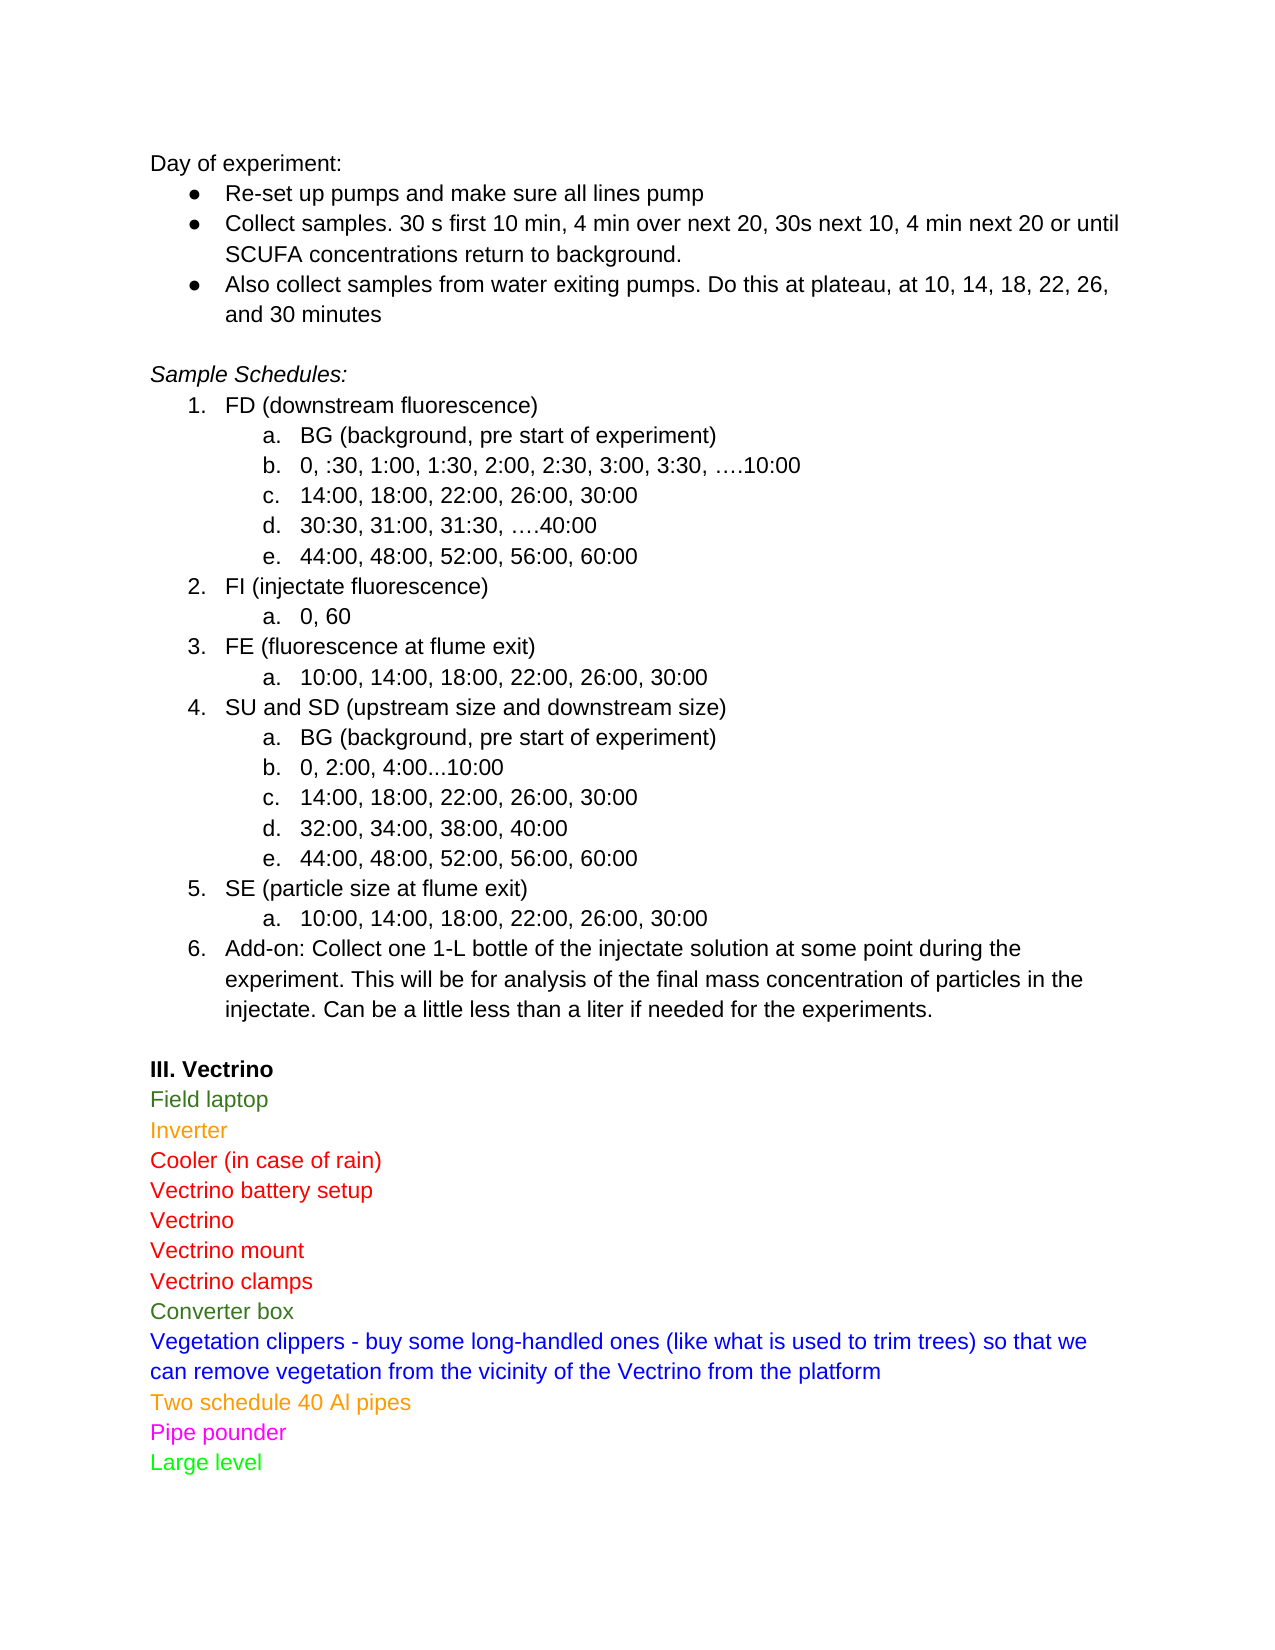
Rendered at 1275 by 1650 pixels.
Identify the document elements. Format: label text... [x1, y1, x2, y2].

text Vectrino [150, 1207, 1125, 1234]
list 32:00, 34:00, 38:00, 40:00 [262, 814, 1125, 841]
list 44:00, 48:00, 52:00, 56:00, 60:00 [262, 543, 1125, 569]
text Large level [150, 1449, 1125, 1475]
list BG (background, pre start of experiment) [262, 724, 1125, 750]
text Converter box [150, 1298, 1125, 1324]
list 0, 2:00, 4:00...10:00 [262, 754, 1125, 781]
text III. Vectrino [150, 1056, 1125, 1083]
text Sample Schedules: [150, 361, 1125, 388]
list 10:00, 14:00, 18:00, 22:00, 26:00, 30:00 [262, 663, 1125, 690]
list 0, :30, 1:00, 1:30, 2:00, 2:30, 3:00, 3:30, ….10:00 [262, 452, 1125, 478]
list 0, 60 [262, 603, 1125, 629]
list 30:30, 31:00, 31:30, ….40:00 [262, 512, 1125, 539]
list FI (injectate fluorescence) [187, 573, 1125, 599]
list Collect samples. 30 s first 10 min, 4 min over next 20, 30s next 10, 4 min next 20 or until SCUFA concentrations return to background. [187, 210, 1125, 267]
list FE (fluorescence at flume exit) [187, 633, 1125, 660]
list Also collect samples from water exiting pumps. Do this at plateau, at 10, 14, 18, 22, 26, and 30 minutes [187, 271, 1125, 327]
list FD (downstream fluorescence) [187, 392, 1125, 418]
text Cooler (in case of rain) [150, 1147, 1125, 1173]
list 10:00, 14:00, 18:00, 22:00, 26:00, 30:00 [262, 905, 1125, 932]
list 44:00, 48:00, 52:00, 56:00, 60:00 [262, 845, 1125, 871]
list Re-set up pumps and make sure all lines pump [187, 180, 1125, 207]
text Field laptop [150, 1086, 1125, 1113]
list SE (particle size at flume exit) [187, 875, 1125, 901]
text Two schedule 40 Al pipes [150, 1388, 1125, 1415]
text Vectrino clamps [150, 1268, 1125, 1294]
list 14:00, 18:00, 22:00, 26:00, 30:00 [262, 482, 1125, 509]
text Day of experiment: [150, 150, 1125, 176]
text Vegetation clippers - buy some long-handled ones (like what is used to trim trees) so that we can remove vegetation from the vicinity of the Vectrino from the platform [150, 1328, 1125, 1385]
list 14:00, 18:00, 22:00, 26:00, 30:00 [262, 784, 1125, 811]
list SU and SD (upstream size and downstream size) [187, 694, 1125, 720]
list BG (background, pre start of experiment) [262, 422, 1125, 448]
text Inverter [150, 1117, 1125, 1143]
text Pipe pounder [150, 1419, 1125, 1445]
list Add-on: Collect one 1-L bottle of the injectate solution at some point during the experiment. This will be for analysis of the final mass concentration of particles in the injectate. Can be a little less than a liter if needed for the experiments. [187, 935, 1125, 1022]
text Vectrino mount [150, 1237, 1125, 1264]
text Vectrino battery setup [150, 1177, 1125, 1203]
